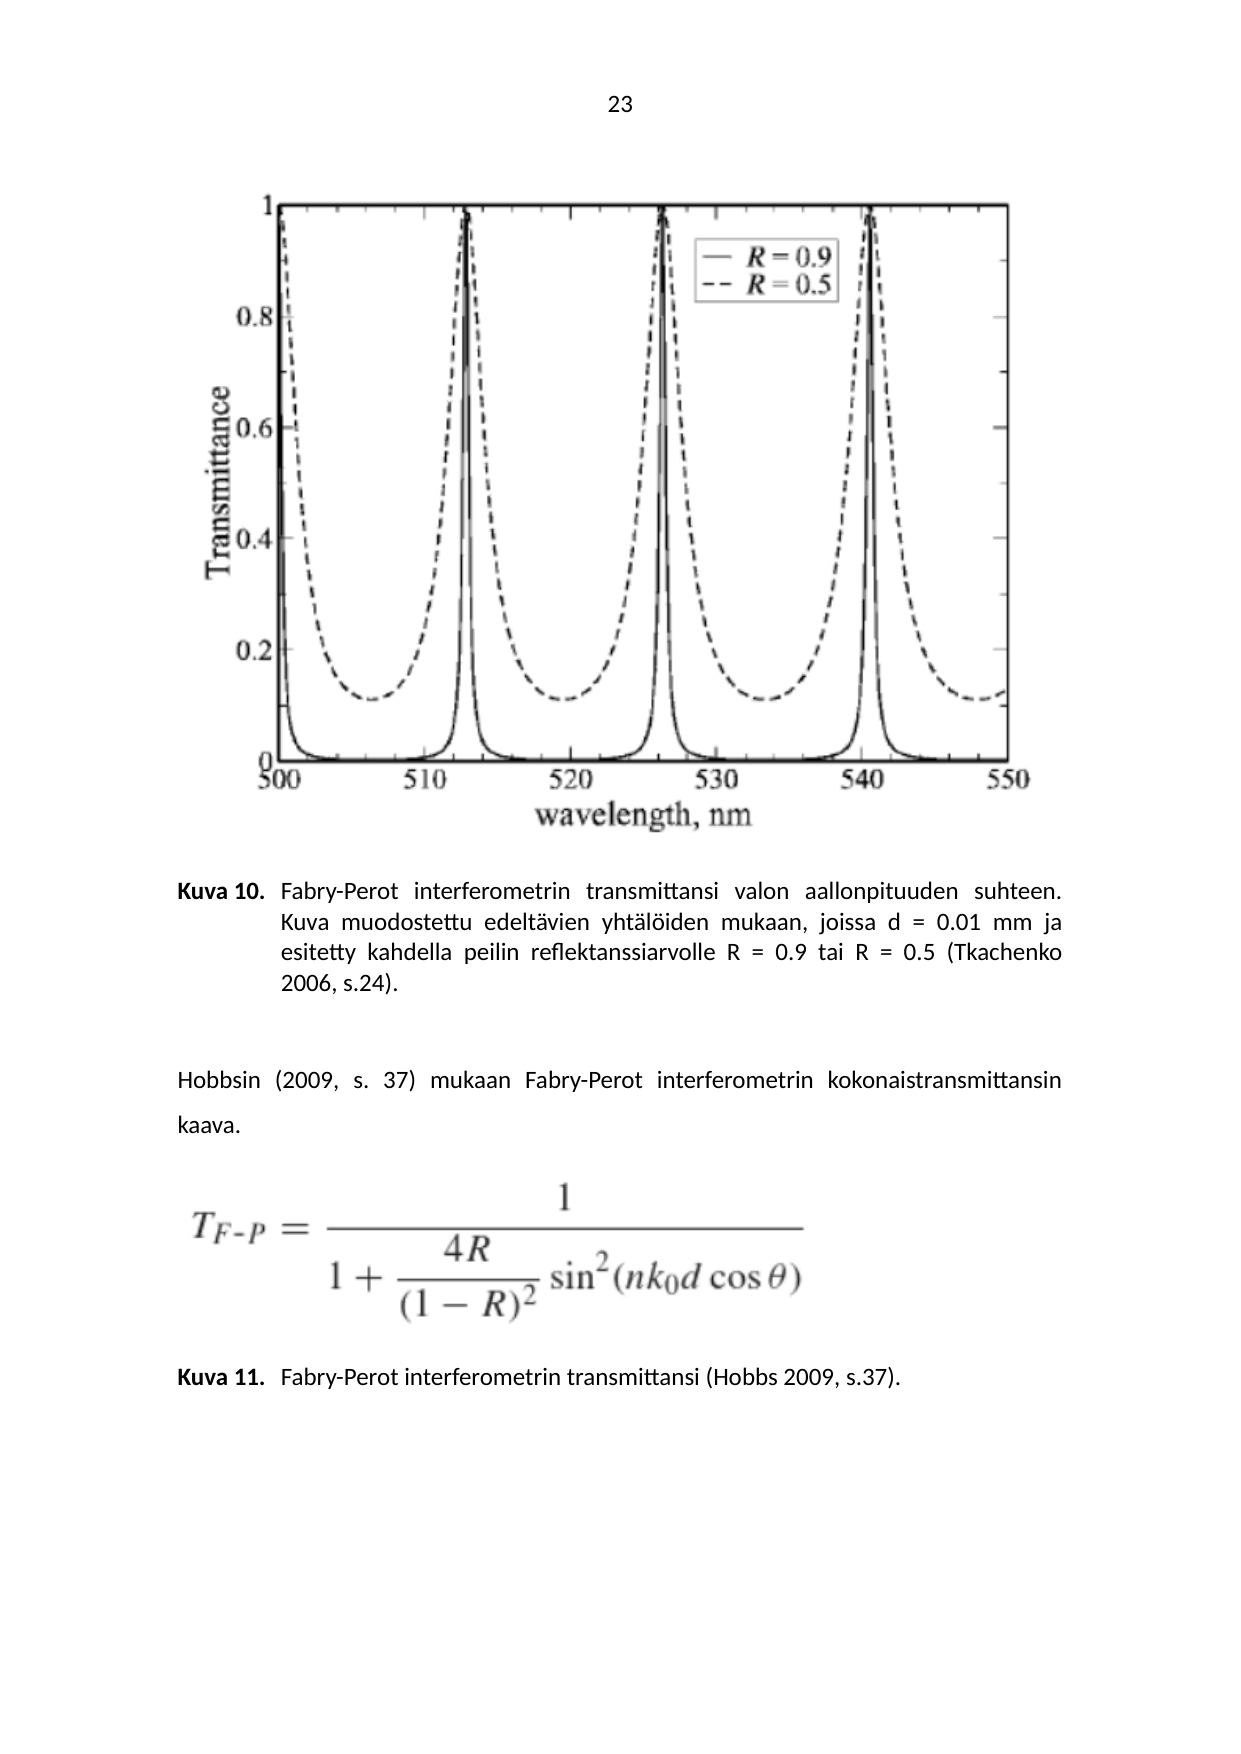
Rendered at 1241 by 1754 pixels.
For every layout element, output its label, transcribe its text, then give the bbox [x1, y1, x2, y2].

picture [187, 177, 1053, 848]
picture [177, 1155, 809, 1334]
text Kuva 10. Fabry-Perot interferometrin transmittansi valon aallonpituuden suhteen. Kuva muodostettu edeltävien yhtälöiden mukaan, joissa d = 0.01 mm ja esitetty kahdella peilin reflektanssiarvolle R = 0.9 tai R = 0.5 (Tkachenko 2006, s.24). [177, 875, 1063, 997]
text Hobbsin (2009, s. 37) mukaan Fabry-Perot interferometrin kokonaistransmittansin kaava. [177, 1064, 1063, 1140]
text Kuva 11. Fabry-Perot interferometrin transmittansi (Hobbs 2009, s.37). [177, 1361, 1063, 1392]
